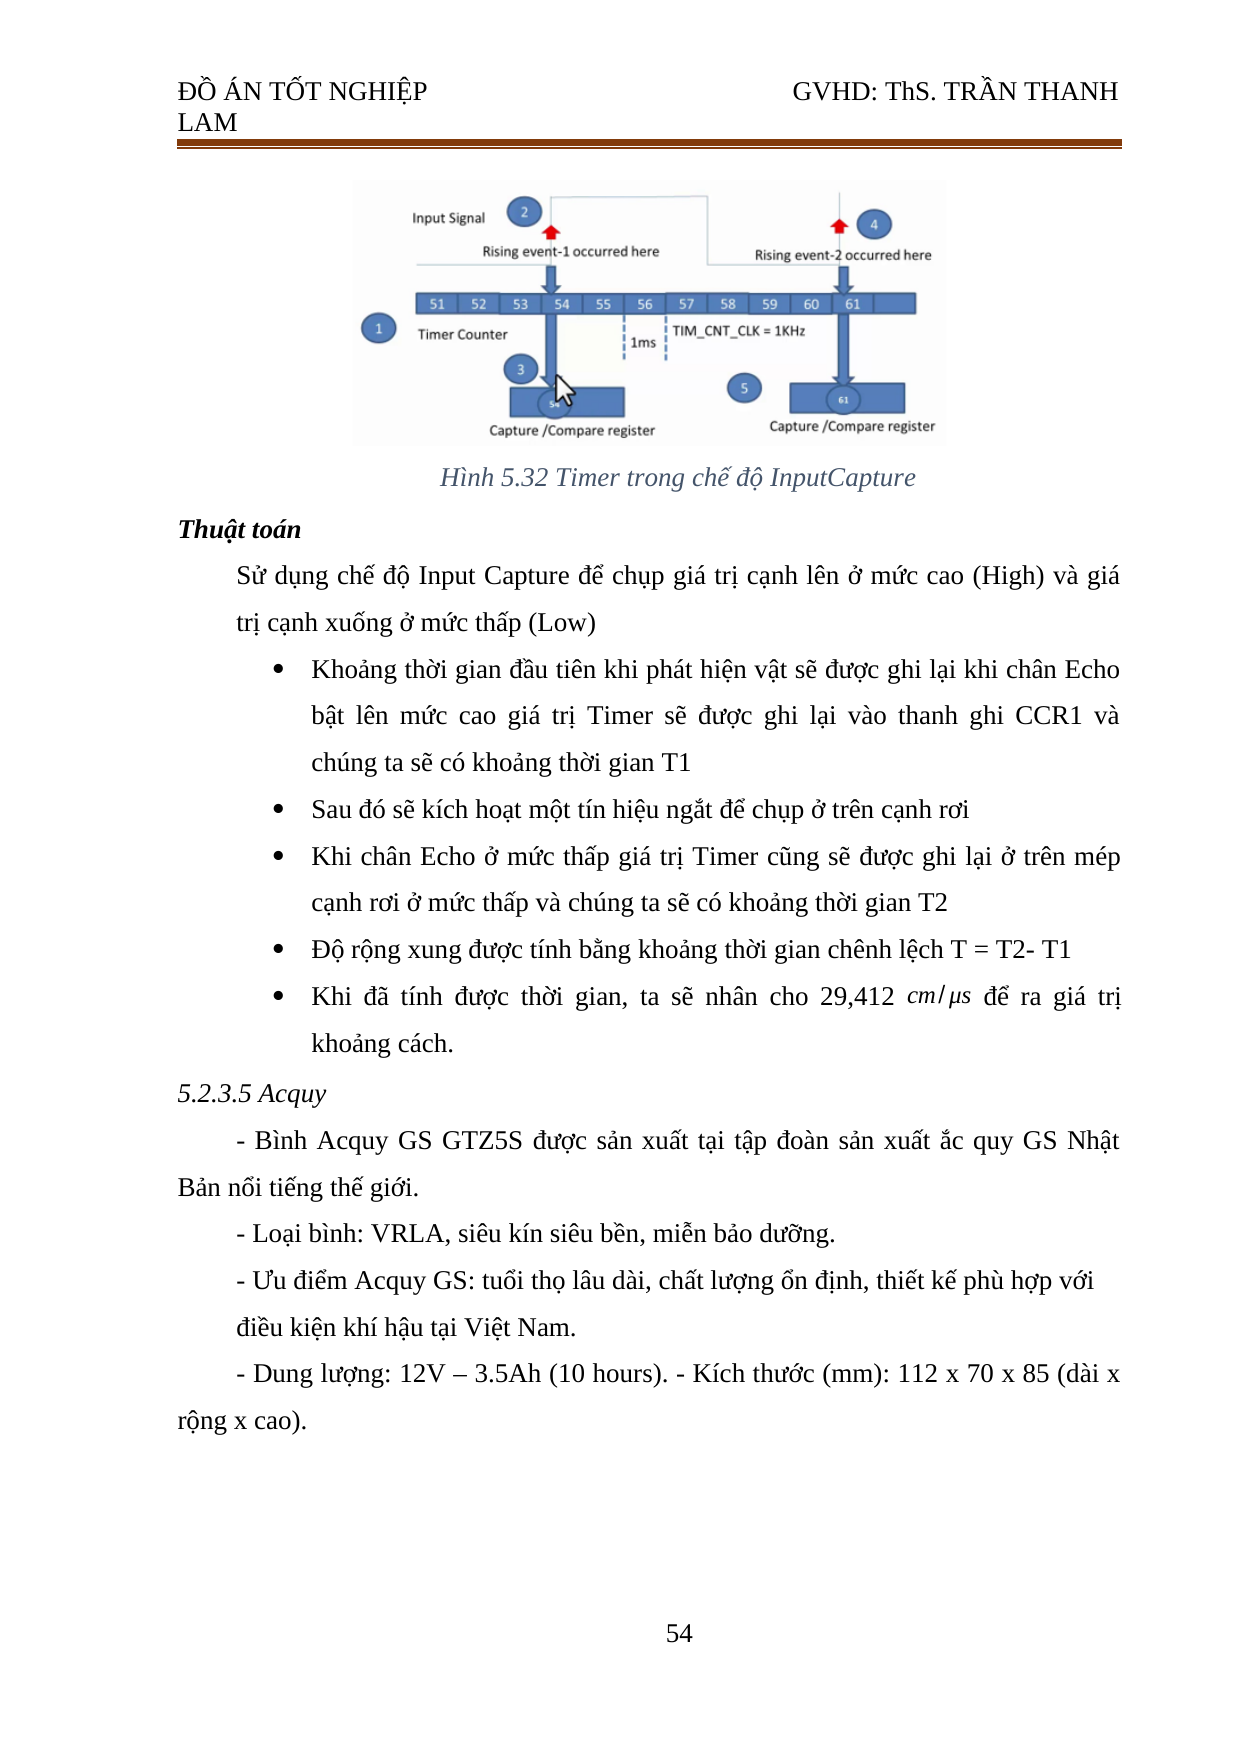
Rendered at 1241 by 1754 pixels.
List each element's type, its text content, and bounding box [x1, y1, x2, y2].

text - Ưu điểm Acquy GS: tuổi thọ lâu dài, chất lượng ổn định, thiết kế phù hợp với [177, 1264, 1122, 1295]
list Khoảng thời gian đầu tiên khi phát hiện vật sẽ được ghi lại khi chân Echo bật lên mức cao giá trị Timer sẽ được ghi lại vào thanh ghi CCR1 và chúng ta sẽ có khoảng thời gian T1 [274, 653, 1122, 777]
list Khi đã tính được thời gian, ta sẽ nhân cho 29,412 để ra giá trị khoảng cách. [274, 980, 1122, 1058]
picture [352, 180, 947, 446]
text điều kiện khí hậu tại Việt Nam. [177, 1311, 1122, 1342]
text Hình 5.32 Timer trong chế độ InputCapture [177, 461, 1122, 492]
list Khi chân Echo ở mức thấp giá trị Timer cũng sẽ được ghi lại ở trên mép cạnh rơi ở mức thấp và chúng ta sẽ có khoảng thời gian T2 [274, 840, 1122, 918]
list Độ rộng xung được tính bằng khoảng thời gian chênh lệch T = T2- T1 [274, 933, 1122, 964]
text - Loại bình: VRLA, siêu kín siêu bền, miễn bảo dưỡng. [177, 1218, 1122, 1249]
text Sử dụng chế độ Input Capture để chụp giá trị cạnh lên ở mức cao (High) và giá trị cạnh xuống ở mức thấp (Low) [236, 559, 1122, 637]
text Thuật toán [177, 513, 1122, 544]
subtitle 5.2.3.5 Acquy [177, 1078, 1122, 1109]
text - Dung lượng: 12V – 3.5Ah (10 hours). - Kích thước (mm): 112 x 70 x 85 (dài x rộng x cao). [177, 1358, 1122, 1435]
list Sau đó sẽ kích hoạt một tín hiệu ngắt để chụp ở trên cạnh rơi [274, 793, 1122, 824]
text - Bình Acquy GS GTZ5S được sản xuất tại tập đoàn sản xuất ắc quy GS Nhật Bản nổi tiếng thế giới. [177, 1124, 1122, 1202]
